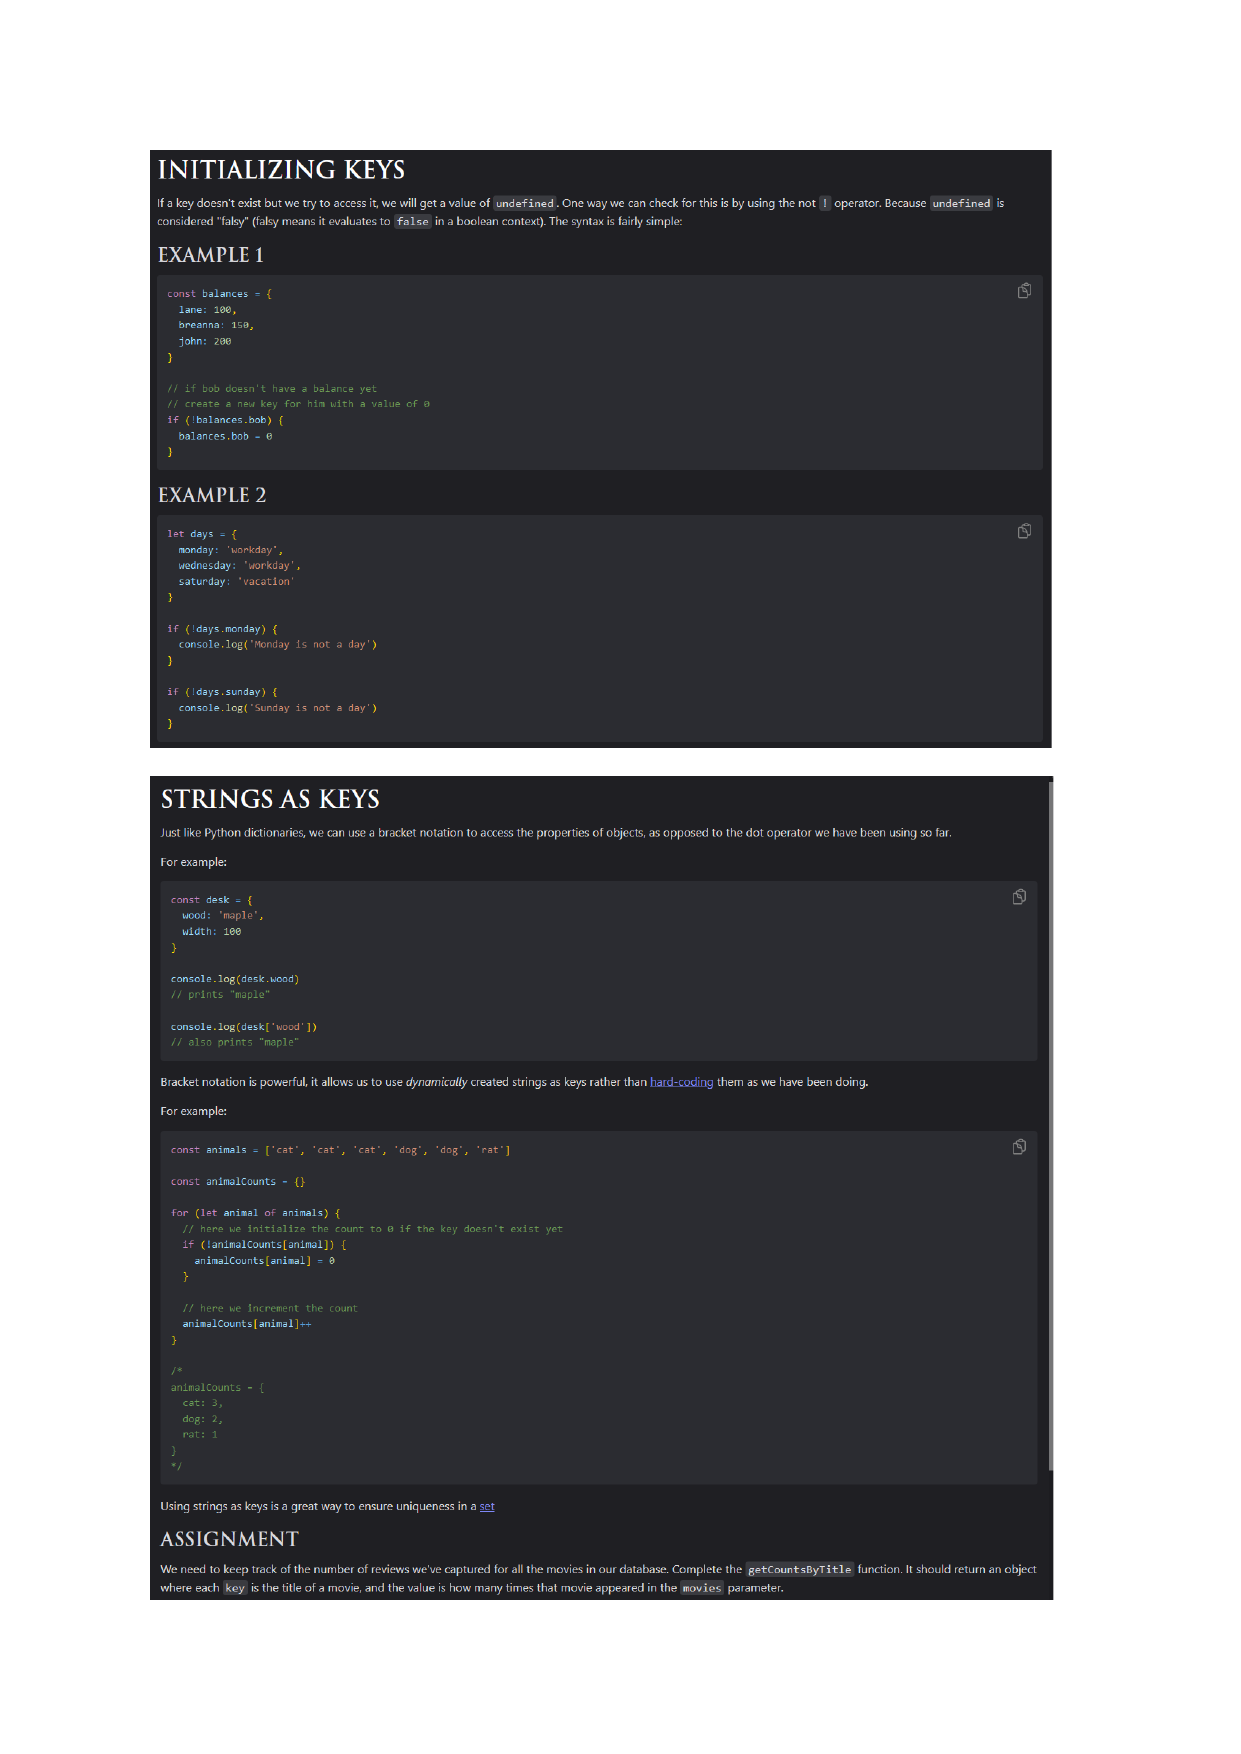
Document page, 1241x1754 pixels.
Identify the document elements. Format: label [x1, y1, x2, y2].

picture [150, 776, 1054, 1600]
picture [150, 150, 1052, 748]
